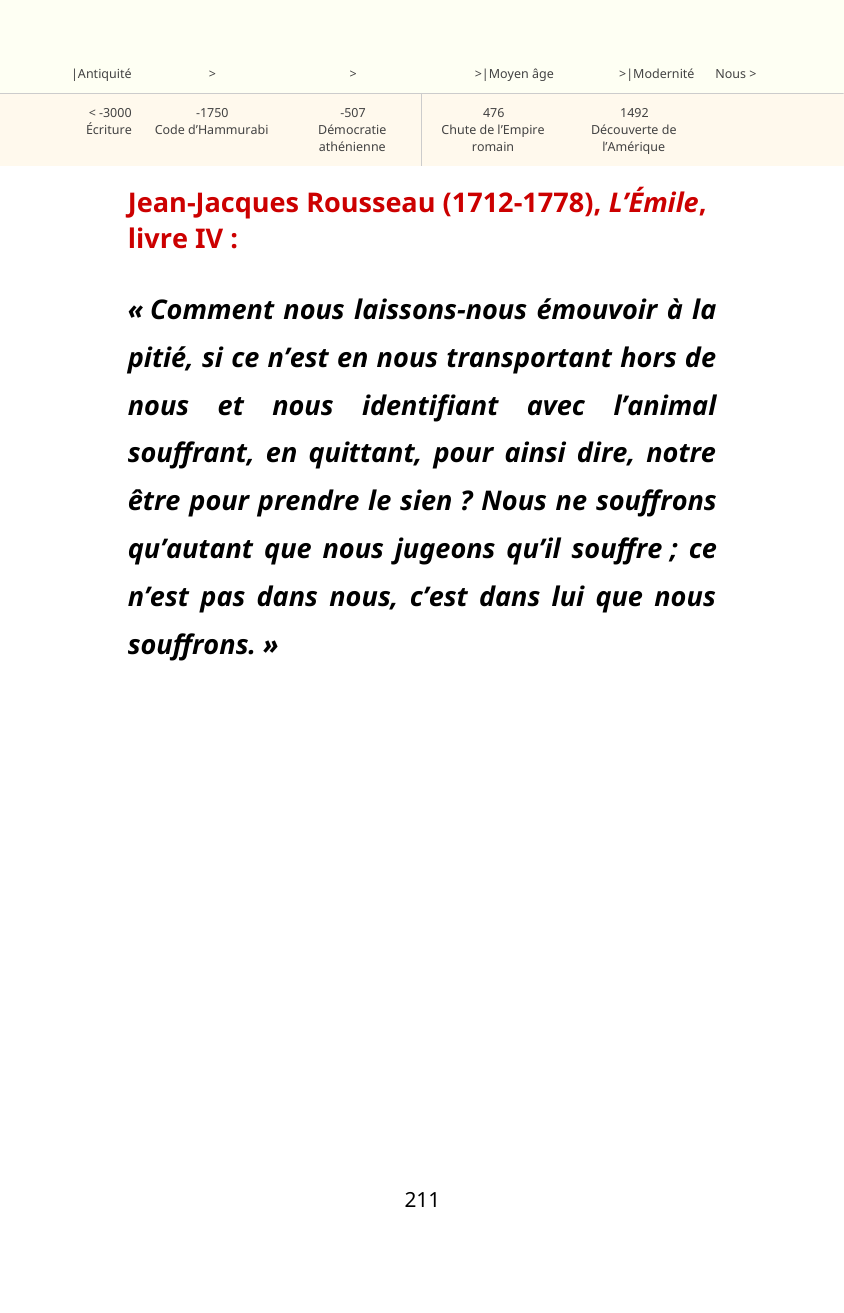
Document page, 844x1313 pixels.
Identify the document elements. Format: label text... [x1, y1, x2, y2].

subtitle « Comment nous laissons-nous émouvoir à la pitié, si ce n’est en nous transportant hors de nous et nous identifiant avec l’animal souffrant, en quittant, pour ainsi dire, notre être pour prendre le sien ? Nous ne souffrons qu’autant que nous jugeons qu’il souffre ; ce n’est pas dans nous, c’est dans lui que nous souffrons. » [128, 290, 717, 662]
subtitle Jean-Jacques Rousseau (1712-1778), L’Émile, livre IV : [128, 183, 717, 257]
